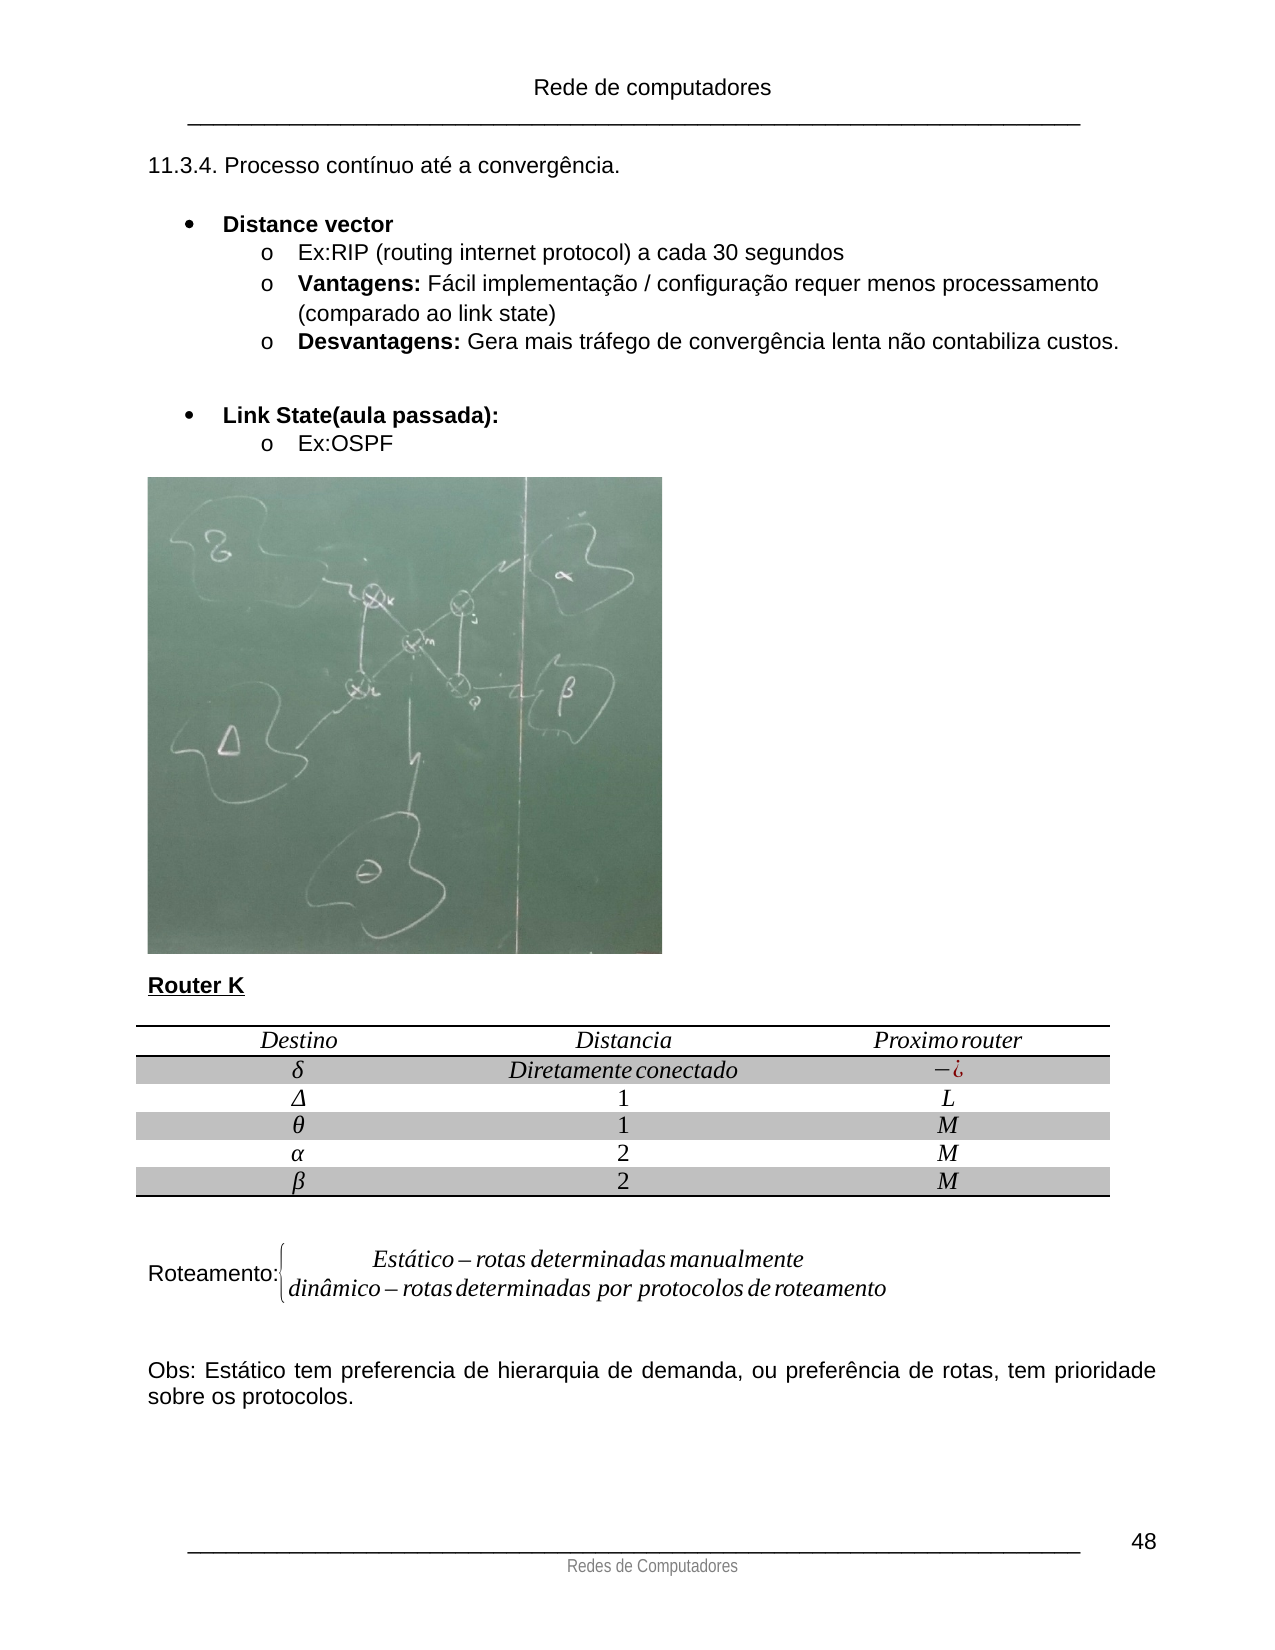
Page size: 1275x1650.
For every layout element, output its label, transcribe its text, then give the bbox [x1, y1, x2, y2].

table_cell [461, 1085, 786, 1112]
table_cell [461, 1112, 786, 1140]
table_header [136, 1027, 461, 1055]
table_cell [786, 1057, 1110, 1084]
text Router K [148, 972, 1157, 999]
list Desvantagens: Gera mais tráfego de convergência lenta não contabiliza custos. [260, 328, 1157, 357]
table_header [786, 1027, 1110, 1055]
table_cell [461, 1057, 786, 1084]
list Ex:RIP (routing internet protocol) a cada 30 segundos [260, 239, 1157, 267]
list Ex:OSPF [260, 430, 1157, 459]
text Roteamento: [148, 1242, 1157, 1304]
table_cell [136, 1085, 461, 1112]
subtitle Processo contínuo até a convergência. [148, 152, 1157, 178]
text Obs: Estático tem preferencia de hierarquia de demanda, ou preferência de rotas, tem prioridade sobre os protocolos. [148, 1357, 1157, 1410]
list Distance vector [185, 211, 1157, 237]
table_cell [136, 1112, 461, 1140]
table_cell [786, 1085, 1110, 1112]
table_cell [136, 1140, 461, 1167]
table_header [461, 1027, 786, 1055]
list Link State(aula passada): [185, 402, 1157, 428]
list Vantagens: Fácil implementação / configuração requer menos processamento (comparado ao link state) [260, 269, 1157, 326]
table_cell [786, 1112, 1110, 1140]
table_cell [786, 1140, 1110, 1167]
table_cell [136, 1167, 461, 1195]
table_cell [136, 1057, 461, 1084]
picture [147, 477, 663, 954]
table_cell [461, 1140, 786, 1167]
table_cell [461, 1167, 786, 1195]
table_cell [786, 1167, 1110, 1195]
